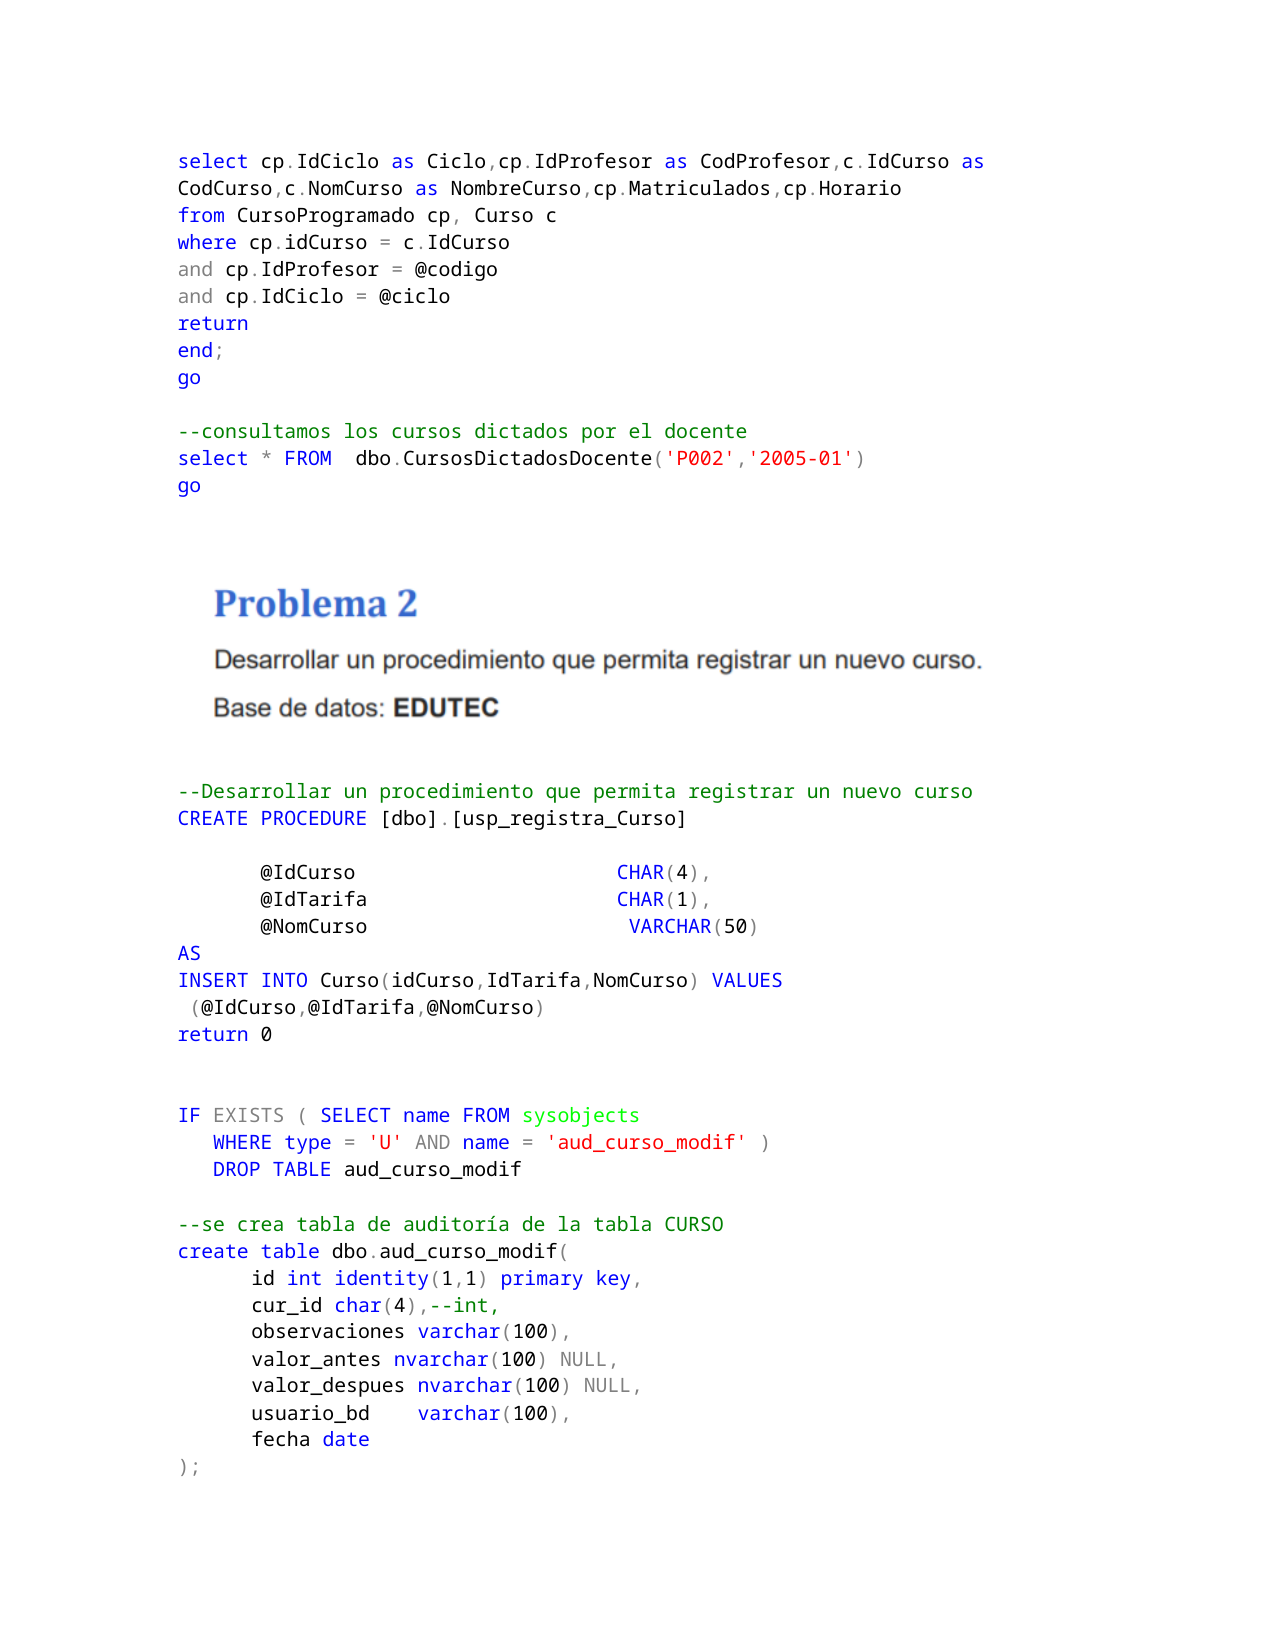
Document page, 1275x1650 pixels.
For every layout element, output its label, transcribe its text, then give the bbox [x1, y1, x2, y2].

text and cp.IdProfesor = @codigo [177, 256, 1098, 282]
text usuario_bd varchar(100), [177, 1399, 1098, 1426]
text create table dbo.aud_curso_modif( [177, 1237, 1098, 1264]
text AS [177, 939, 1098, 966]
text go [177, 471, 1098, 498]
text select cp.IdCiclo as Ciclo,cp.IdProfesor as CodProfesor,c.IdCurso as CodCurso,c.NomCurso as NombreCurso,cp.Matriculados,cp.Horario [177, 148, 1098, 202]
picture [177, 576, 1037, 753]
text (@IdCurso,@IdTarifa,@NomCurso) [177, 993, 1098, 1020]
text @IdCurso CHAR(4), [177, 858, 1098, 885]
text --Desarrollar un procedimiento que permita registrar un nuevo curso [177, 777, 1098, 804]
text from CursoProgramado cp, Curso c [177, 202, 1098, 228]
text @NomCurso VARCHAR(50) [177, 912, 1098, 939]
text return 0 [177, 1020, 1098, 1047]
text where cp.idCurso = c.IdCurso [177, 228, 1098, 256]
text select * FROM dbo.CursosDictadosDocente('P002','2005-01') [177, 444, 1098, 471]
text ); [177, 1453, 1098, 1480]
text IF EXISTS ( SELECT name FROM sysobjects [177, 1101, 1098, 1128]
text return [177, 309, 1098, 336]
text go [177, 363, 1098, 390]
text id int identity(1,1) primary key, [177, 1264, 1098, 1291]
text valor_antes nvarchar(100) NULL, [177, 1345, 1098, 1372]
text CREATE PROCEDURE [dbo].[usp_registra_Curso] [177, 804, 1098, 831]
text end; [177, 336, 1098, 363]
text --se crea tabla de auditoría de la tabla CURSO [177, 1210, 1098, 1237]
text valor_despues nvarchar(100) NULL, [177, 1372, 1098, 1399]
text observaciones varchar(100), [177, 1318, 1098, 1345]
text DROP TABLE aud_curso_modif [177, 1155, 1098, 1182]
text INSERT INTO Curso(idCurso,IdTarifa,NomCurso) VALUES [177, 966, 1098, 993]
text cur_id char(4),--int, [177, 1291, 1098, 1318]
text and cp.IdCiclo = @ciclo [177, 282, 1098, 309]
text @IdTarifa CHAR(1), [177, 885, 1098, 912]
text WHERE type = 'U' AND name = 'aud_curso_modif' ) [177, 1128, 1098, 1155]
text fecha date [177, 1426, 1098, 1453]
text --consultamos los cursos dictados por el docente [177, 417, 1098, 444]
